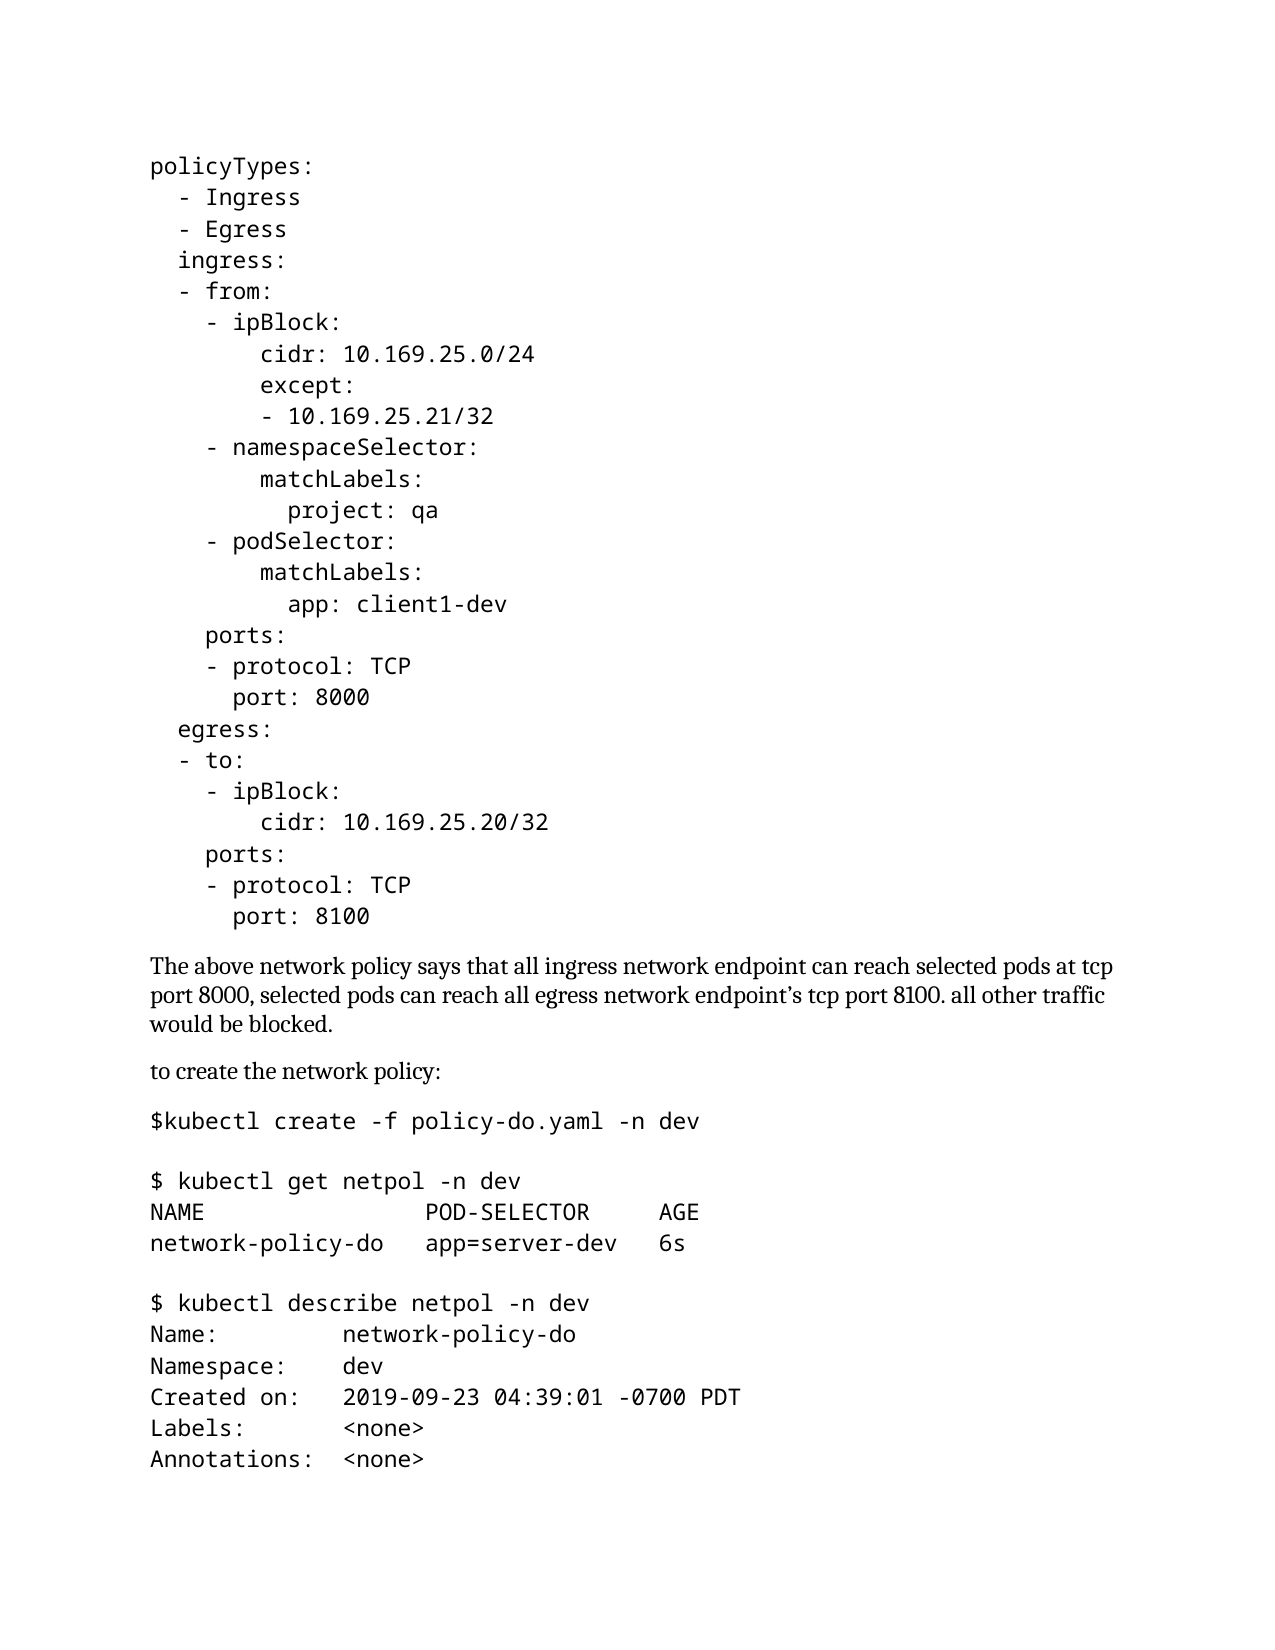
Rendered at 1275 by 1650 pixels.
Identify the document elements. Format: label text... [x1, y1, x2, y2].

text The above network policy says that all ingress network endpoint can reach selected pods at tcp port 8000, selected pods can reach all egress network endpoint’s tcp port 8100. all other traffic would be blocked. [150, 952, 1125, 1038]
text policyTypes: - Ingress - Egress ingress: - from: - ipBlock: cidr: 10.169.25.0/24 except: - 10.169.25.21/32 - namespaceSelector: matchLabels: project: qa - podSelector: matchLabels: app: client1-dev ports: - protocol: TCP port: 8000 egress: - to: - ipBlock: cidr: 10.169.25.20/32 ports: - protocol: TCP port: 8100 [150, 150, 1125, 931]
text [150, 1104, 1125, 1474]
text to create the network policy: [150, 1057, 1125, 1086]
